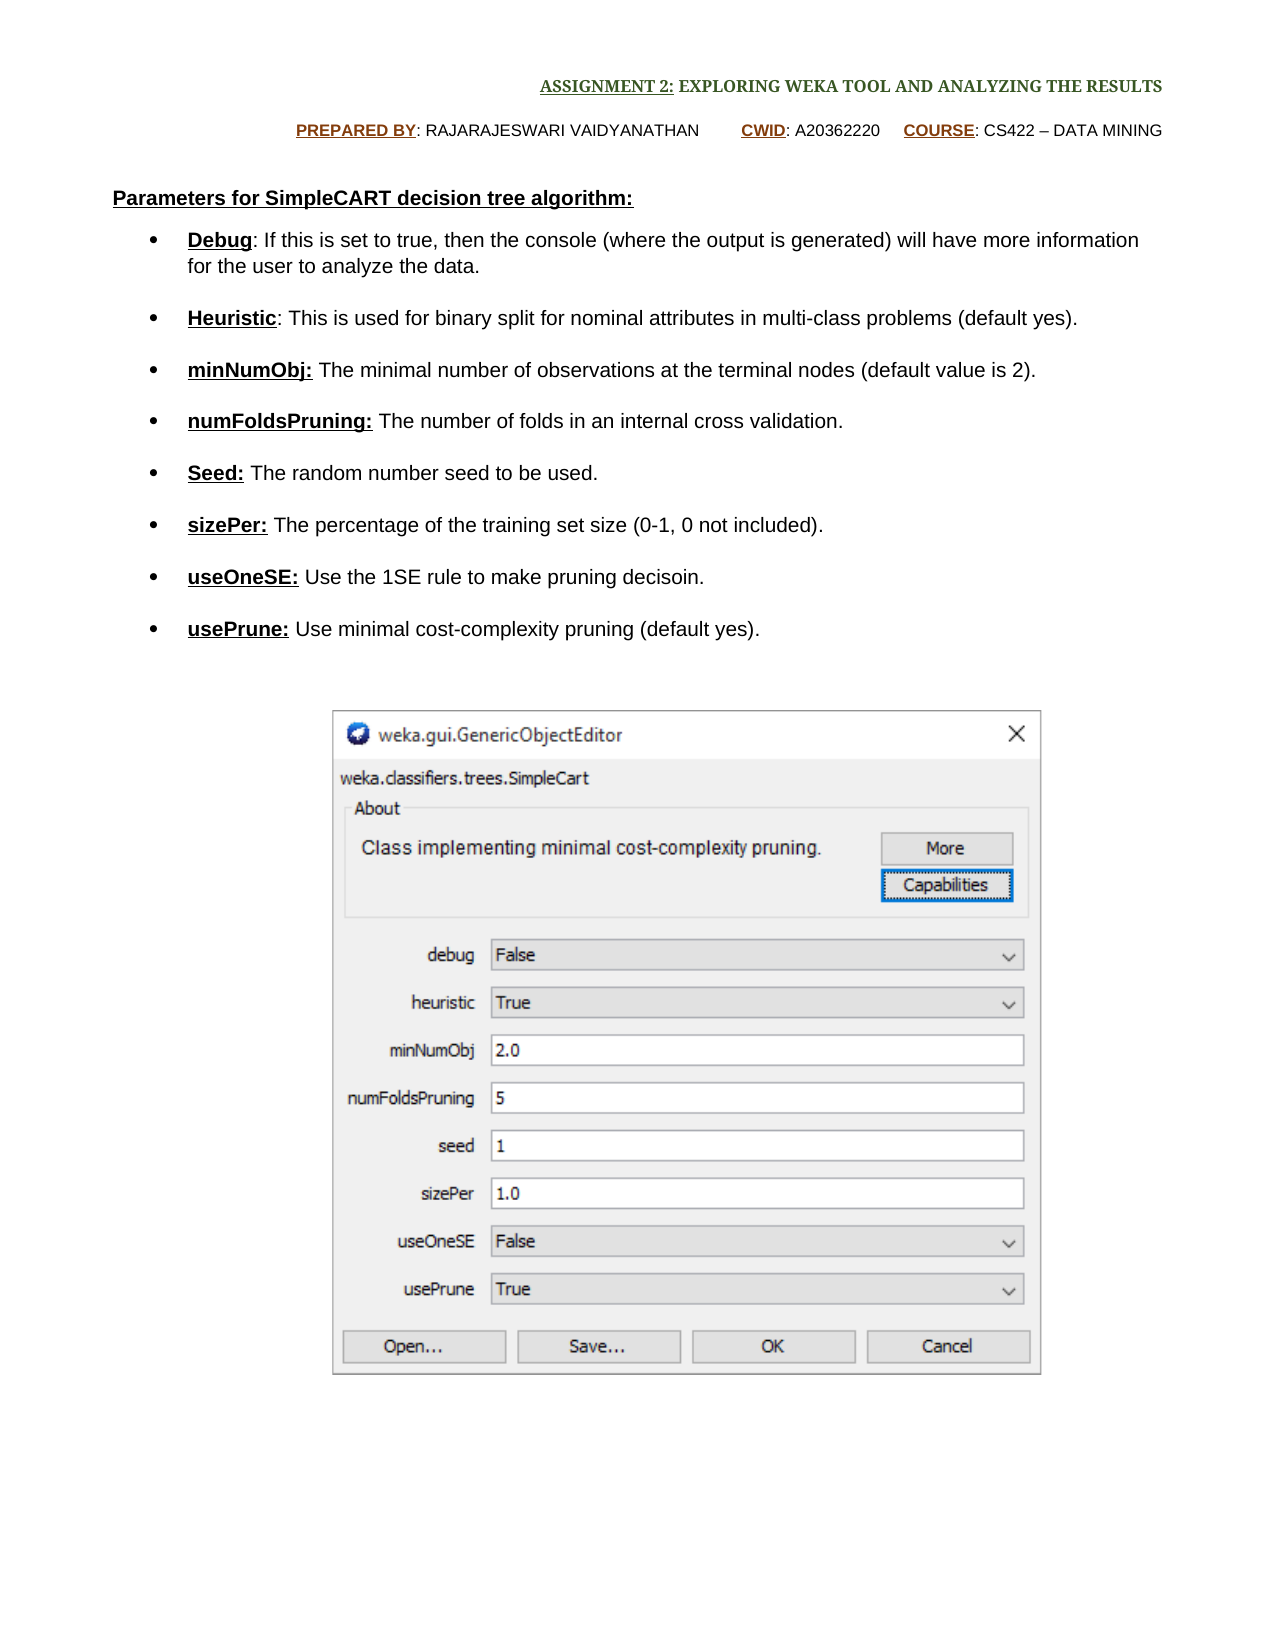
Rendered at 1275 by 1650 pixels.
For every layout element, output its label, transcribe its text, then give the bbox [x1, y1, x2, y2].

list minNumObj: The minimal number of observations at the terminal nodes (default value is 2). [150, 358, 1162, 382]
list sizePer: The percentage of the training set size (0-1, 0 not included). [150, 513, 1162, 537]
list Debug: If this is set to true, then the console (where the output is generated) will have more information for the user to analyze the data. [150, 228, 1162, 278]
text Parameters for SimpleCART decision tree algorithm: [112, 186, 1162, 210]
list Seed: The random number seed to be used. [150, 461, 1162, 485]
list usePrune: Use minimal cost-complexity pruning (default yes). [150, 616, 1162, 641]
list numFoldsPruning: The number of folds in an internal cross validation. [150, 409, 1162, 433]
list useOneSE: Use the 1SE rule to make pruning decisoin. [150, 565, 1162, 589]
list Heuristic: This is used for binary split for nominal attributes in multi-class problems (default yes). [150, 306, 1162, 330]
picture [332, 710, 1042, 1375]
